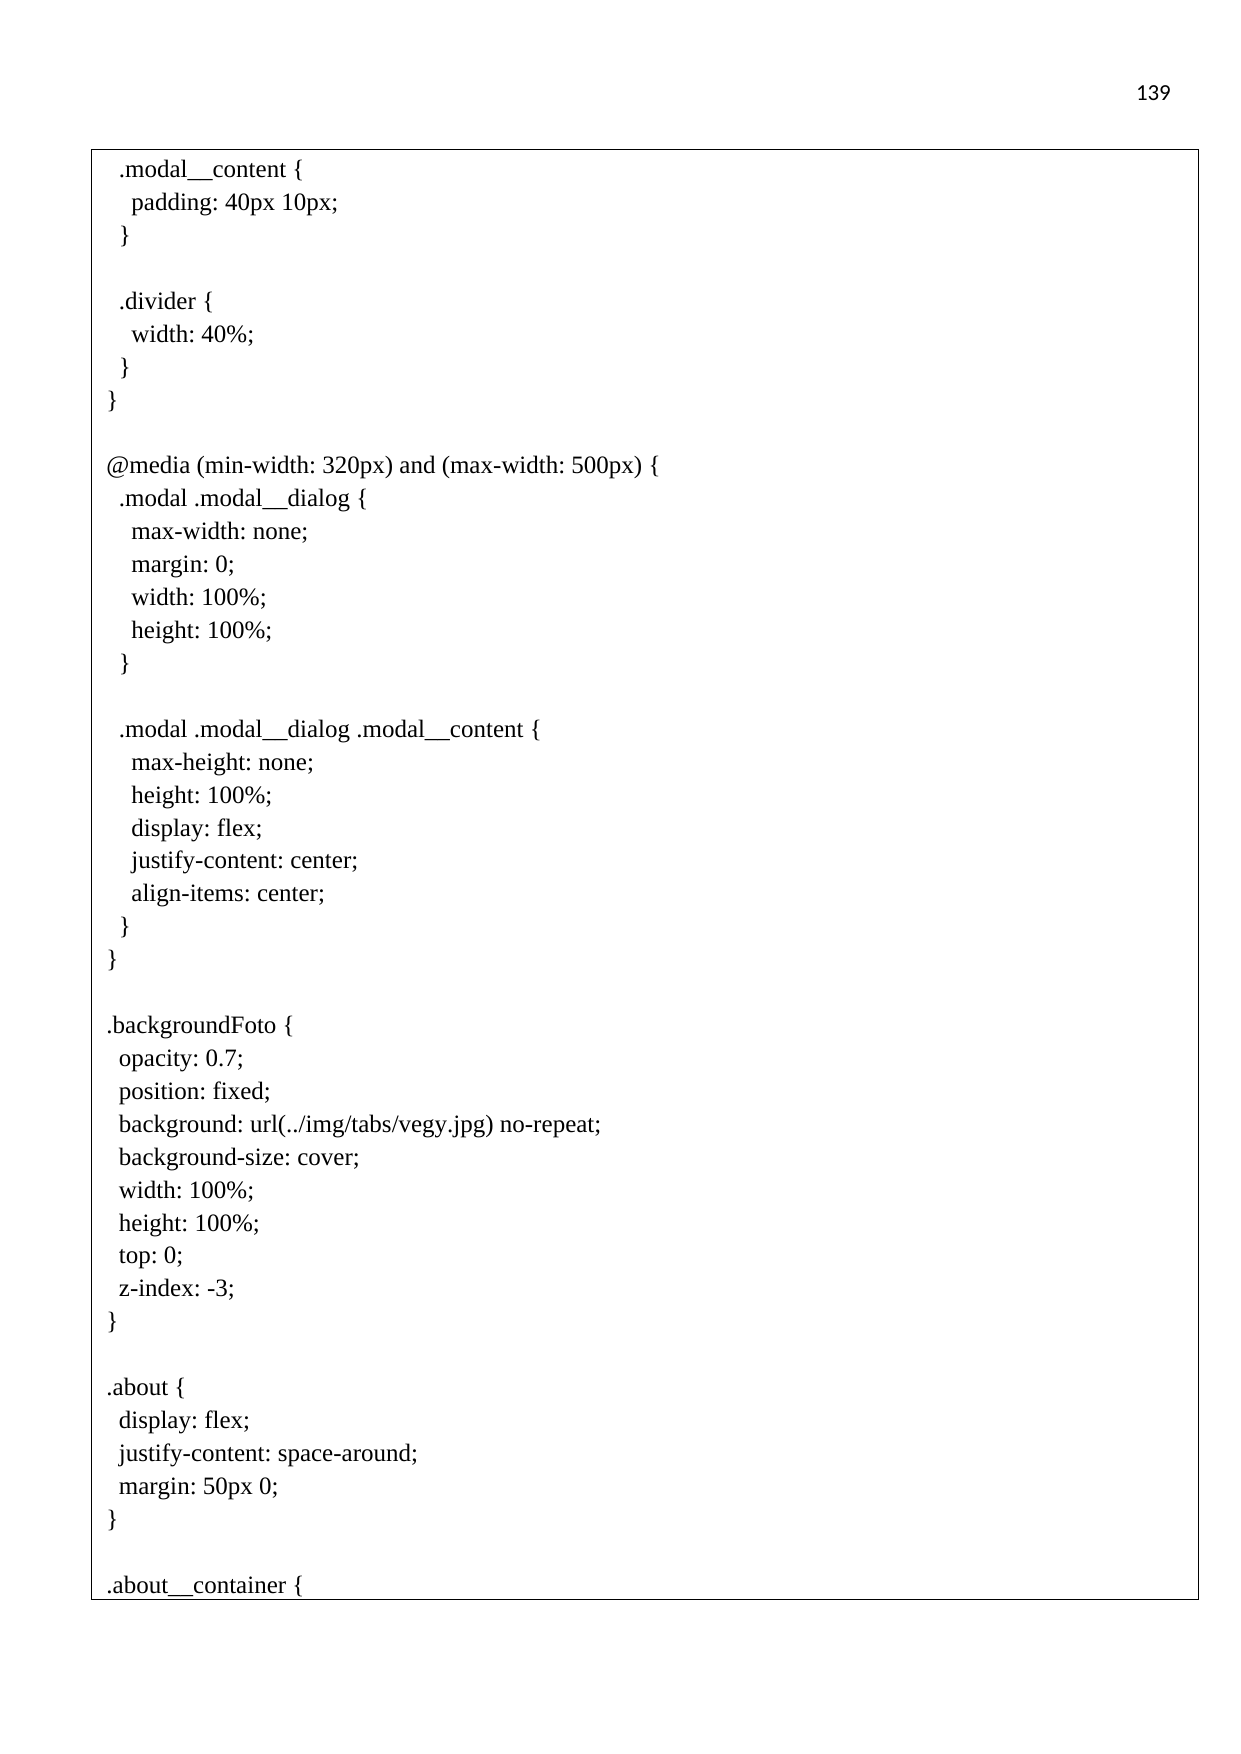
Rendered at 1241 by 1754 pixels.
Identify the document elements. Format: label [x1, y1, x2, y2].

table_header [92, 150, 1198, 1598]
